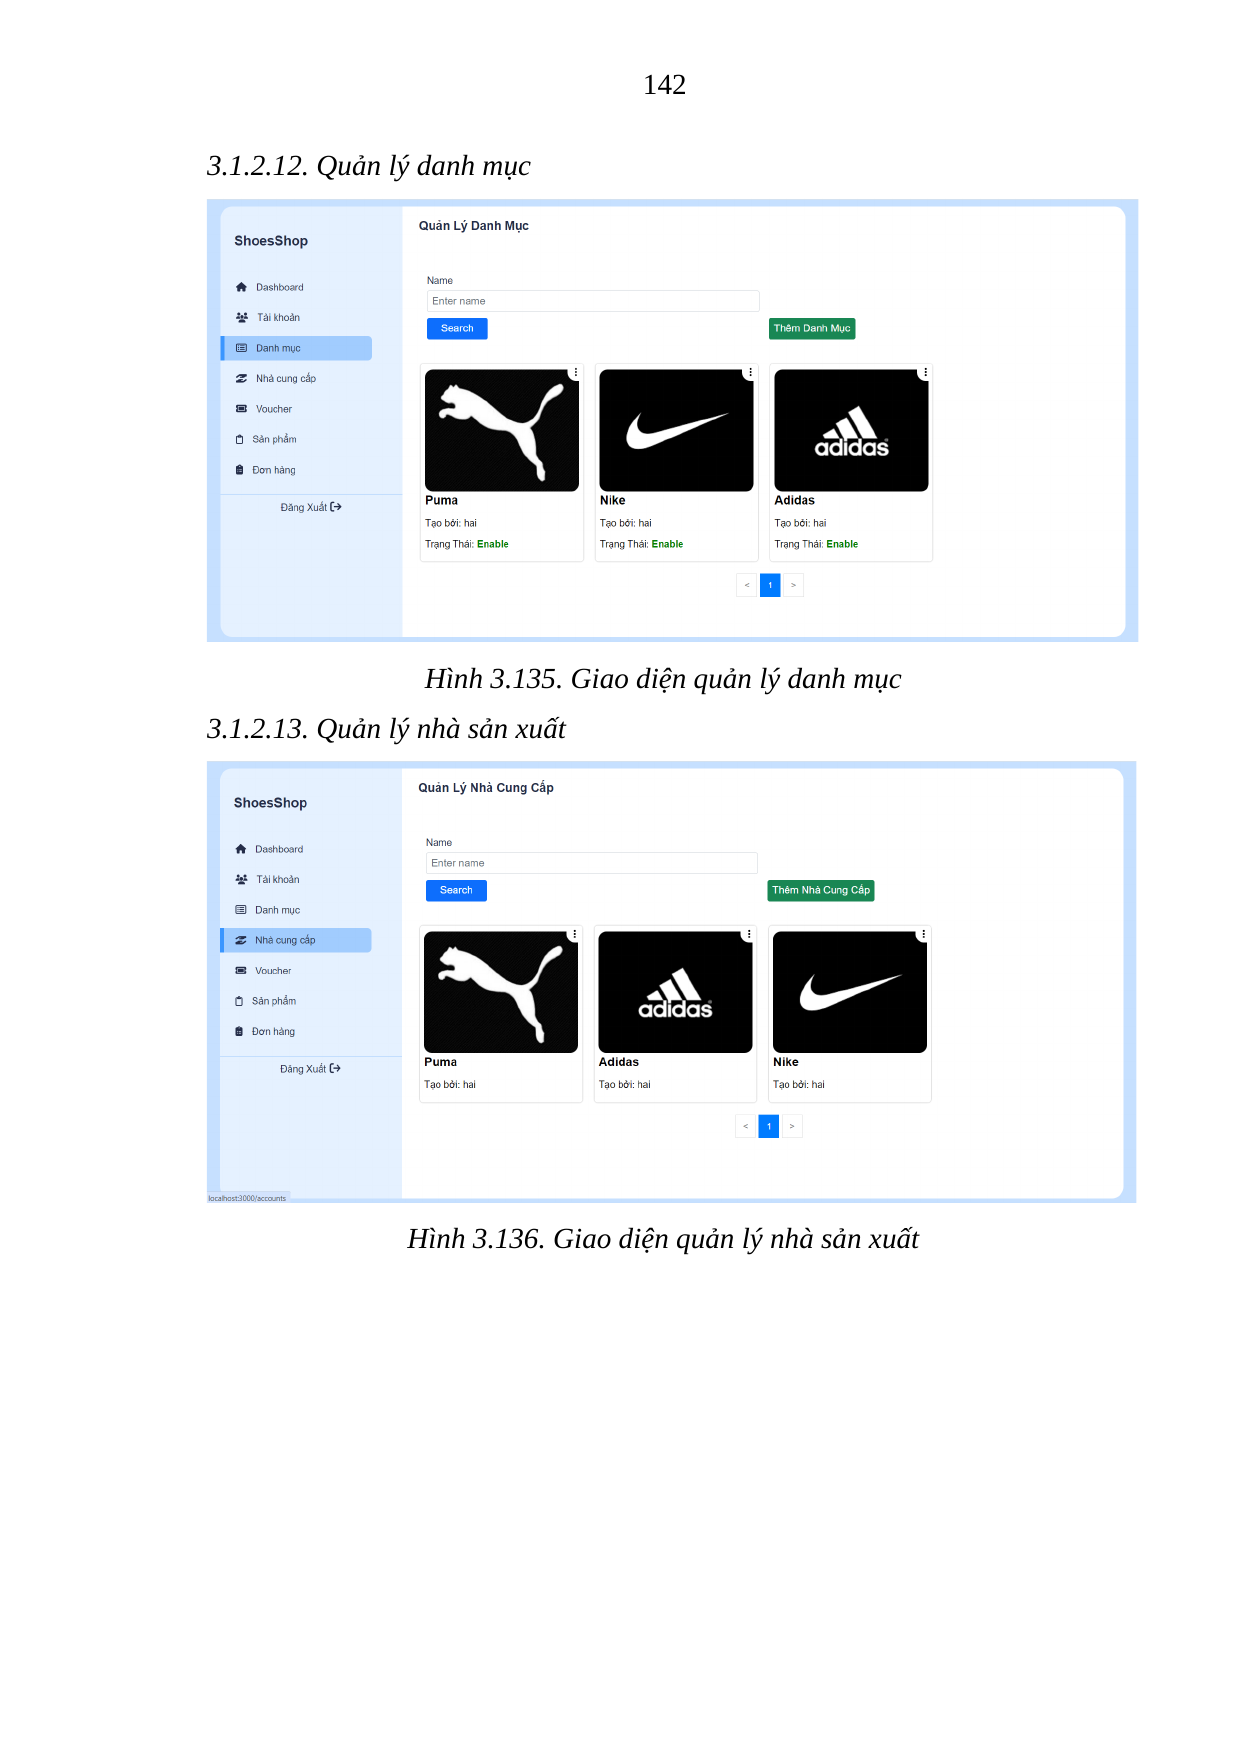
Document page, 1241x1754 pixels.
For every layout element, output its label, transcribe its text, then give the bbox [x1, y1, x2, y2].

subtitle Quản lý nhà sản xuất [207, 711, 1122, 745]
picture [206, 198, 1139, 642]
picture [206, 761, 1137, 1203]
subtitle Quản lý danh mục [207, 148, 1122, 181]
